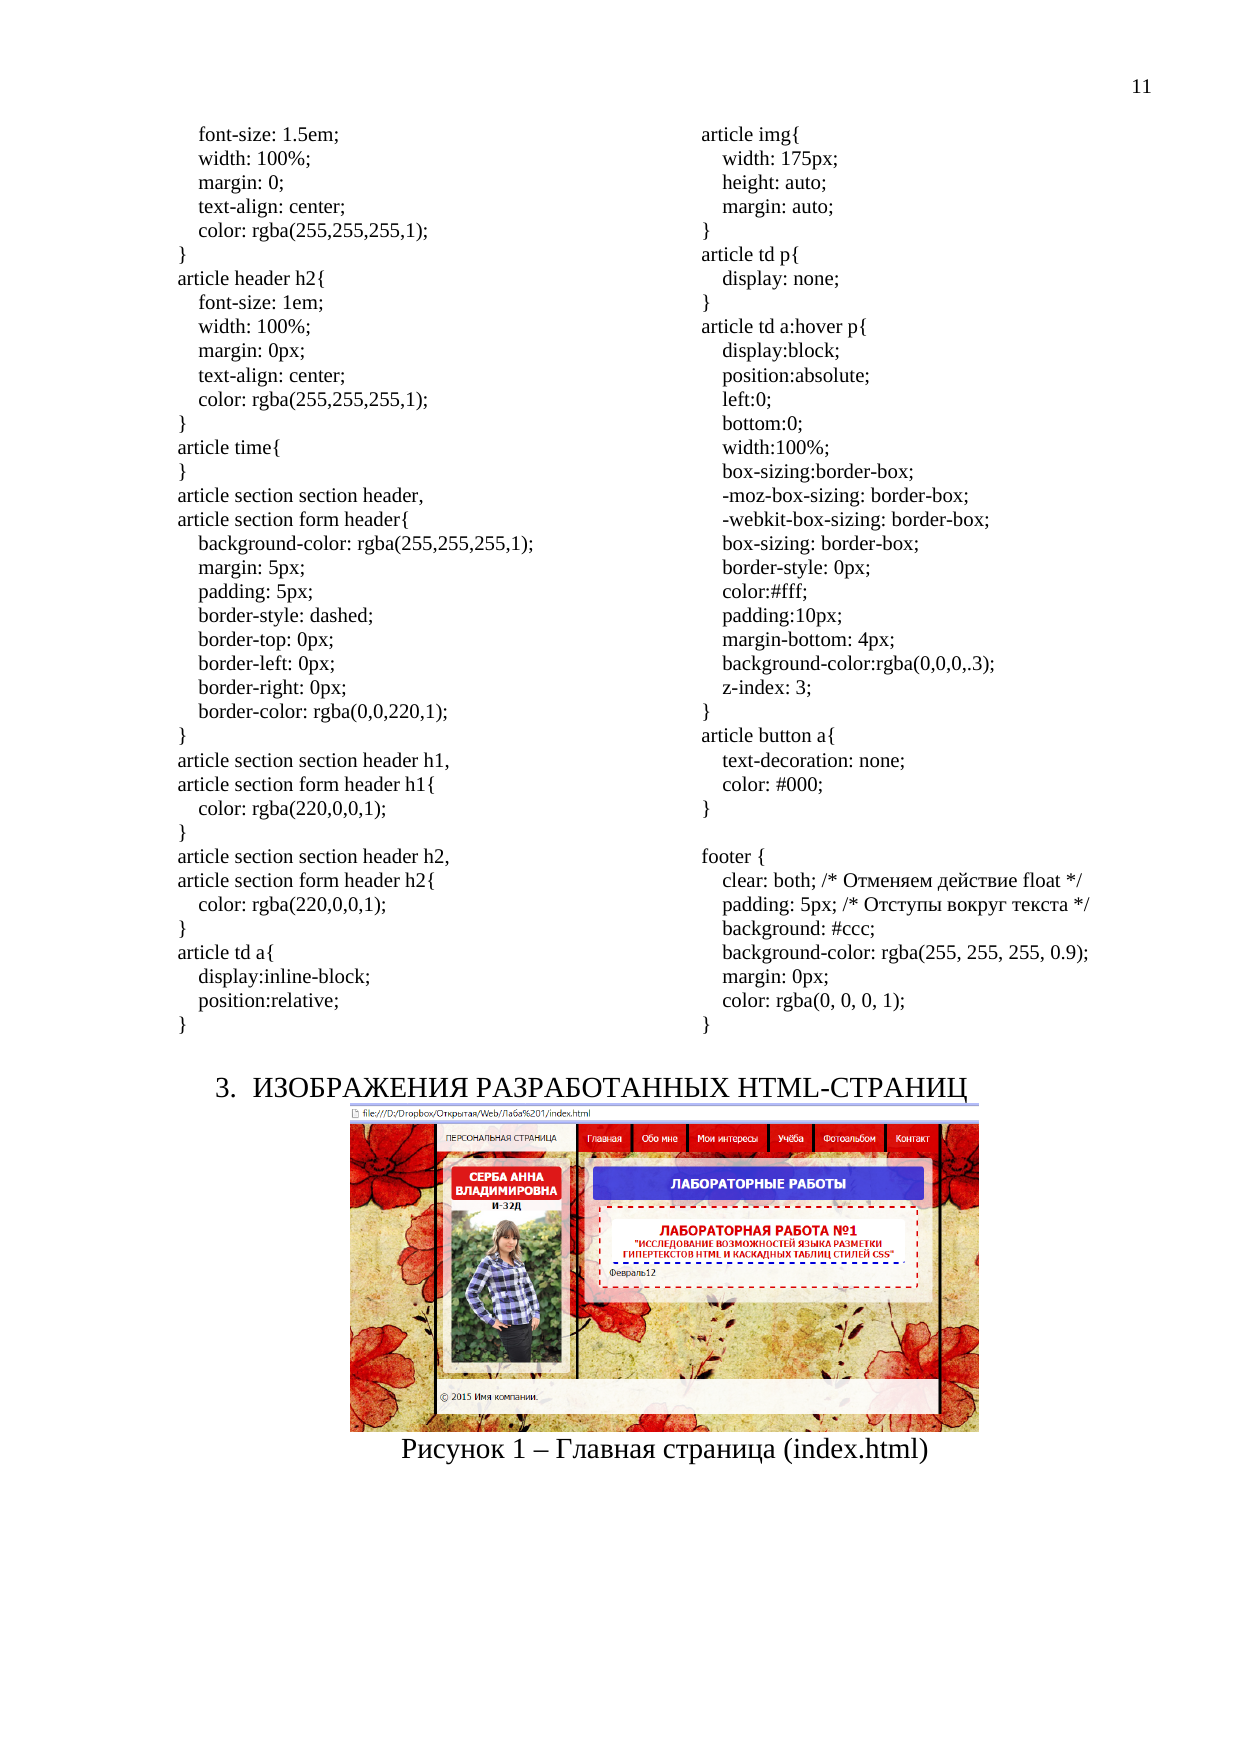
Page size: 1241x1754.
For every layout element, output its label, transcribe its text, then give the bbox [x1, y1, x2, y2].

text article header h2{ [177, 266, 627, 290]
text padding:10px; [701, 603, 1152, 627]
text margin: auto; [701, 194, 1152, 218]
text border-top: 0px; [177, 627, 627, 651]
text background-color: rgba(255,255,255,1); [177, 531, 627, 555]
text Рисунок 1 – Главная страница (index.html) [177, 1431, 1152, 1465]
text margin: 0px; [701, 964, 1152, 988]
text width: 100%; [177, 146, 627, 170]
text article time{ [177, 435, 627, 459]
text position:relative; [177, 988, 627, 1012]
text } [701, 290, 1152, 314]
text } [701, 796, 1152, 820]
text position:absolute; [701, 362, 1152, 387]
text bottom:0; [701, 411, 1152, 435]
text font-size: 1.5em; [177, 122, 627, 146]
text margin: 0; [177, 170, 627, 194]
text margin: 0px; [177, 338, 627, 362]
text z-index: 3; [701, 675, 1152, 699]
text border-color: rgba(0,0,220,1); [177, 699, 627, 723]
text article section form header h2{ [177, 868, 627, 892]
text } [177, 1012, 627, 1036]
text border-style: 0px; [701, 555, 1152, 579]
text width: 175px; [701, 146, 1152, 170]
text height: auto; [701, 170, 1152, 194]
text } [177, 820, 627, 844]
text margin: 5px; [177, 555, 627, 579]
text background-color: rgba(255, 255, 255, 0.9); [701, 940, 1152, 964]
list ИЗОБРАЖЕНИЯ РАЗРАБОТАННЫХ HTML-СТРАНИЦ [215, 1070, 1152, 1103]
text article td p{ [701, 242, 1152, 266]
text color: rgba(220,0,0,1); [177, 796, 627, 820]
text } [701, 1012, 1152, 1036]
text box-sizing: border-box; [701, 531, 1152, 555]
text footer { [701, 844, 1152, 868]
text background-color:rgba(0,0,0,.3); [701, 651, 1152, 675]
text article section form header h1{ [177, 772, 627, 796]
text display:block; [701, 338, 1152, 362]
text article img{ [701, 122, 1152, 146]
text width: 100%; [177, 314, 627, 338]
text article button a{ [701, 723, 1152, 747]
text article td a:hover p{ [701, 314, 1152, 338]
text display: none; [701, 266, 1152, 290]
text } [177, 459, 627, 483]
text padding: 5px; [177, 579, 627, 603]
picture [350, 1103, 979, 1432]
text color: rgba(0, 0, 0, 1); [701, 988, 1152, 1012]
text border-style: dashed; [177, 603, 627, 627]
text article td a{ [177, 940, 627, 964]
text display:inline-block; [177, 964, 627, 988]
text border-left: 0px; [177, 651, 627, 675]
text } [177, 723, 627, 747]
text border-right: 0px; [177, 675, 627, 699]
text color: #000; [701, 772, 1152, 796]
text padding: 5px; /* Отступы вокруг текста */ [701, 892, 1152, 916]
text text-align: center; [177, 194, 627, 218]
text clear: both; /* Отменяем действие float */ [701, 868, 1152, 892]
text } [177, 242, 627, 266]
text color:#fff; [701, 579, 1152, 603]
text article section form header{ [177, 507, 627, 531]
text article section section header h2, [177, 844, 627, 868]
text text-align: center; [177, 362, 627, 387]
text -moz-box-sizing: border-box; [701, 483, 1152, 507]
text font-size: 1em; [177, 290, 627, 314]
text left:0; [701, 387, 1152, 411]
text color: rgba(255,255,255,1); [177, 387, 627, 411]
text -webkit-box-sizing: border-box; [701, 507, 1152, 531]
text } [701, 218, 1152, 242]
text margin-bottom: 4px; [701, 627, 1152, 651]
text } [177, 916, 627, 940]
text color: rgba(255,255,255,1); [177, 218, 627, 242]
text background: #ccc; [701, 916, 1152, 940]
text color: rgba(220,0,0,1); [177, 892, 627, 916]
text article section section header, [177, 483, 627, 507]
text text-decoration: none; [701, 747, 1152, 772]
text box-sizing:border-box; [701, 459, 1152, 483]
text article section section header h1, [177, 747, 627, 772]
text } [701, 699, 1152, 723]
text } [177, 411, 627, 435]
text width:100%; [701, 435, 1152, 459]
